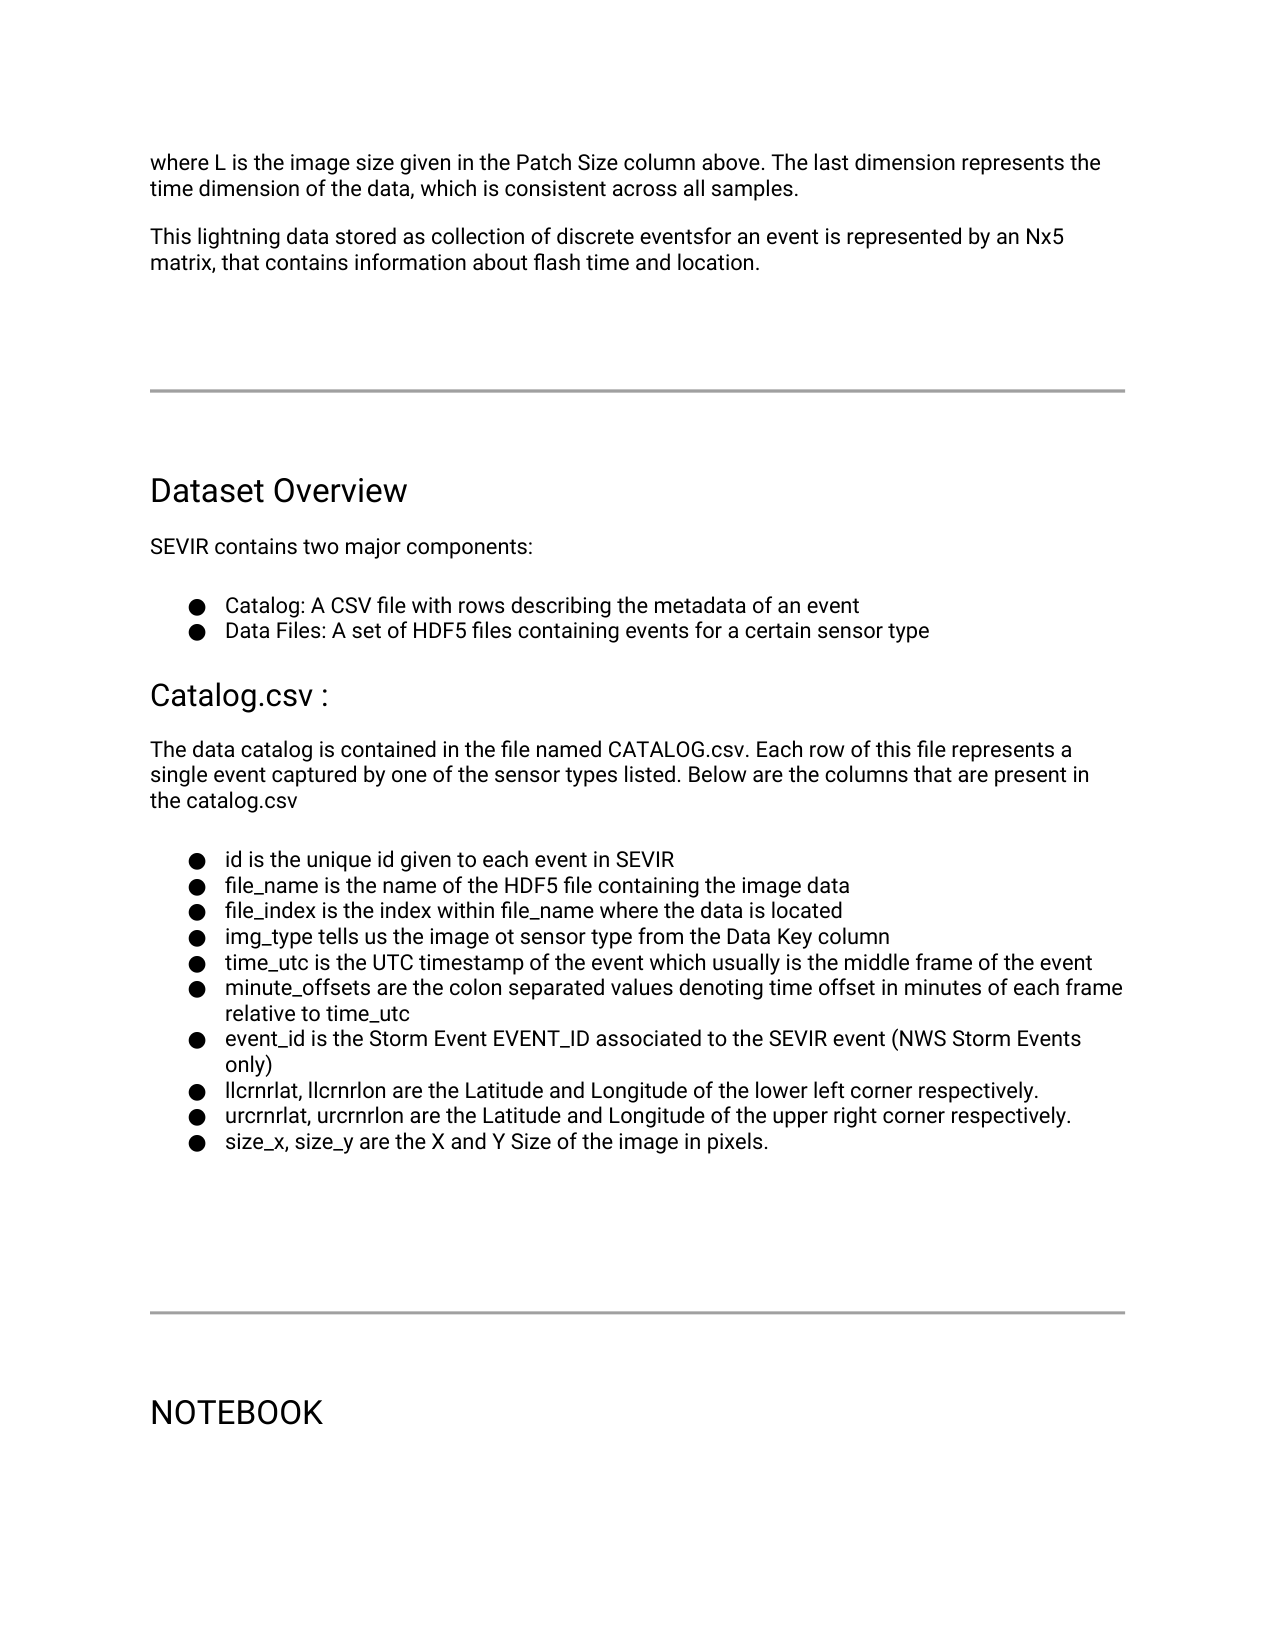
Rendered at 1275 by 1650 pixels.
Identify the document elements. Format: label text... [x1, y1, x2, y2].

list Catalog: A CSV file with rows describing the metadata of an event [187, 593, 1125, 618]
list file_name is the name of the HDF5 file containing the image data [187, 873, 1125, 898]
list time_utc is the UTC timestamp of the event which usually is the middle frame of the event [187, 950, 1125, 975]
text The data catalog is contained in the file named CATALOG.csv. Each row of this file represents a single event captured by one of the sensor types listed. Below are the columns that are present in the catalog.csv [150, 737, 1125, 814]
list event_id is the Storm Event EVENT_ID associated to the SEVIR event (NWS Storm Events only) [187, 1027, 1125, 1078]
list Data Files: A set of HDF5 files containing events for a certain sensor type [187, 618, 1125, 644]
list id is the unique id given to each event in SEVIR [187, 847, 1125, 873]
list file_index is the index within file_name where the data is located [187, 898, 1125, 924]
list urcrnrlat, urcrnrlon are the Latitude and Longitude of the upper right corner respectively. [187, 1103, 1125, 1129]
text This lightning data stored as collection of discrete eventsfor an event is represented by an Nx5 matrix, that contains information about flash time and location. [761, 224, 1125, 275]
subtitle Dataset Overview [150, 472, 1125, 511]
text SEVIR contains two major components: [150, 534, 1125, 559]
list img_type tells us the image ot sensor type from the Data Key column [187, 924, 1125, 950]
subtitle NOTEBOOK [150, 1394, 1125, 1433]
list minute_offsets are the colon separated values denoting time offset in minutes of each frame relative to time_utc [187, 975, 1125, 1027]
list size_x, size_y are the X and Y Size of the image in pixels. [187, 1129, 1125, 1155]
list llcrnrlat, llcrnrlon are the Latitude and Longitude of the lower left corner respectively. [187, 1078, 1125, 1103]
subtitle Catalog.csv : [150, 677, 1125, 714]
